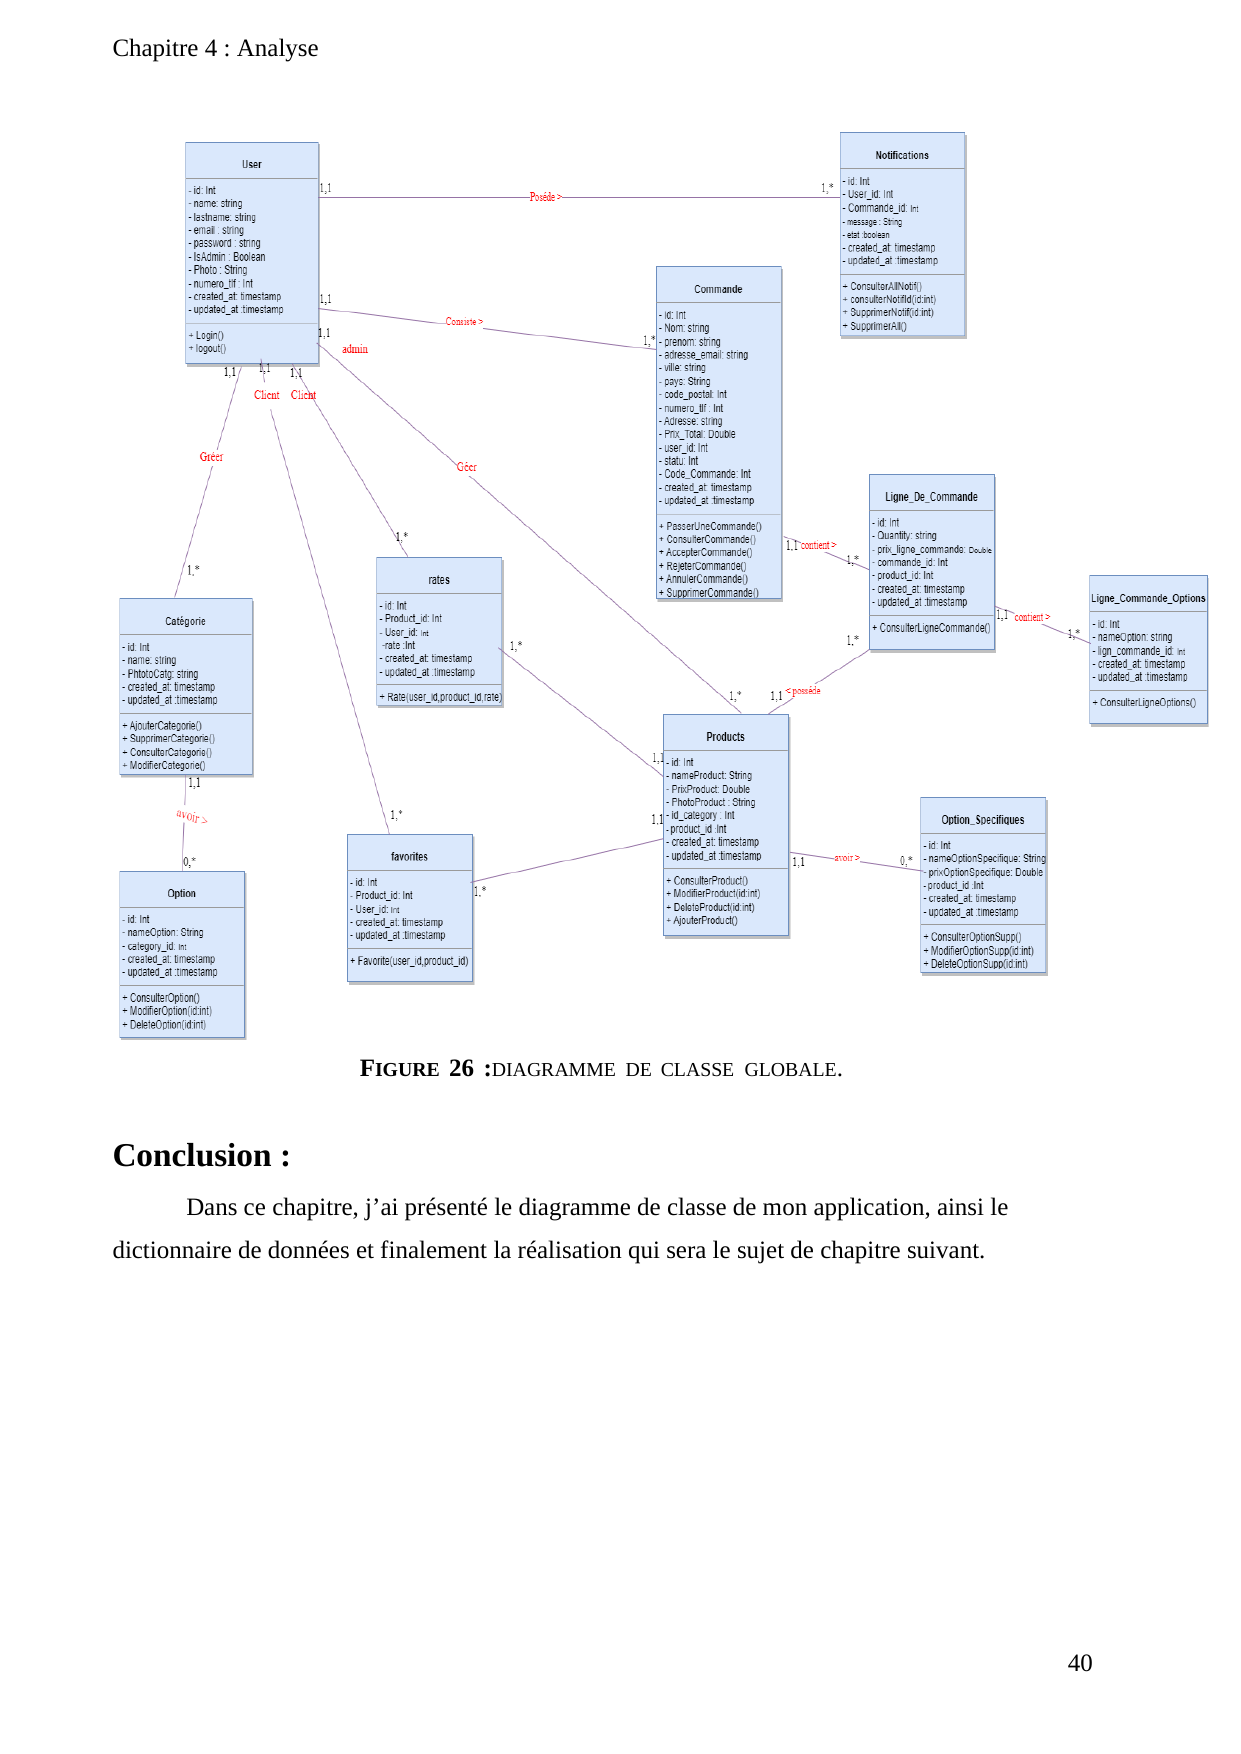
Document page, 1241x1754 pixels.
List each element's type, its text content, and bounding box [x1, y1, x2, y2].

text Dans ce chapitre, j’ai présenté le diagramme de classe de mon application, ainsi le dictionnaire de données et finalement la réalisation qui sera le sujet de chapitre suivant. [112, 1192, 1010, 1264]
subtitle Conclusion : [112, 1135, 1240, 1173]
picture [119, 132, 1209, 1040]
text FIGURE 26 :DIAGRAMME DE CLASSE GLOBALE. [359, 1053, 1240, 1082]
